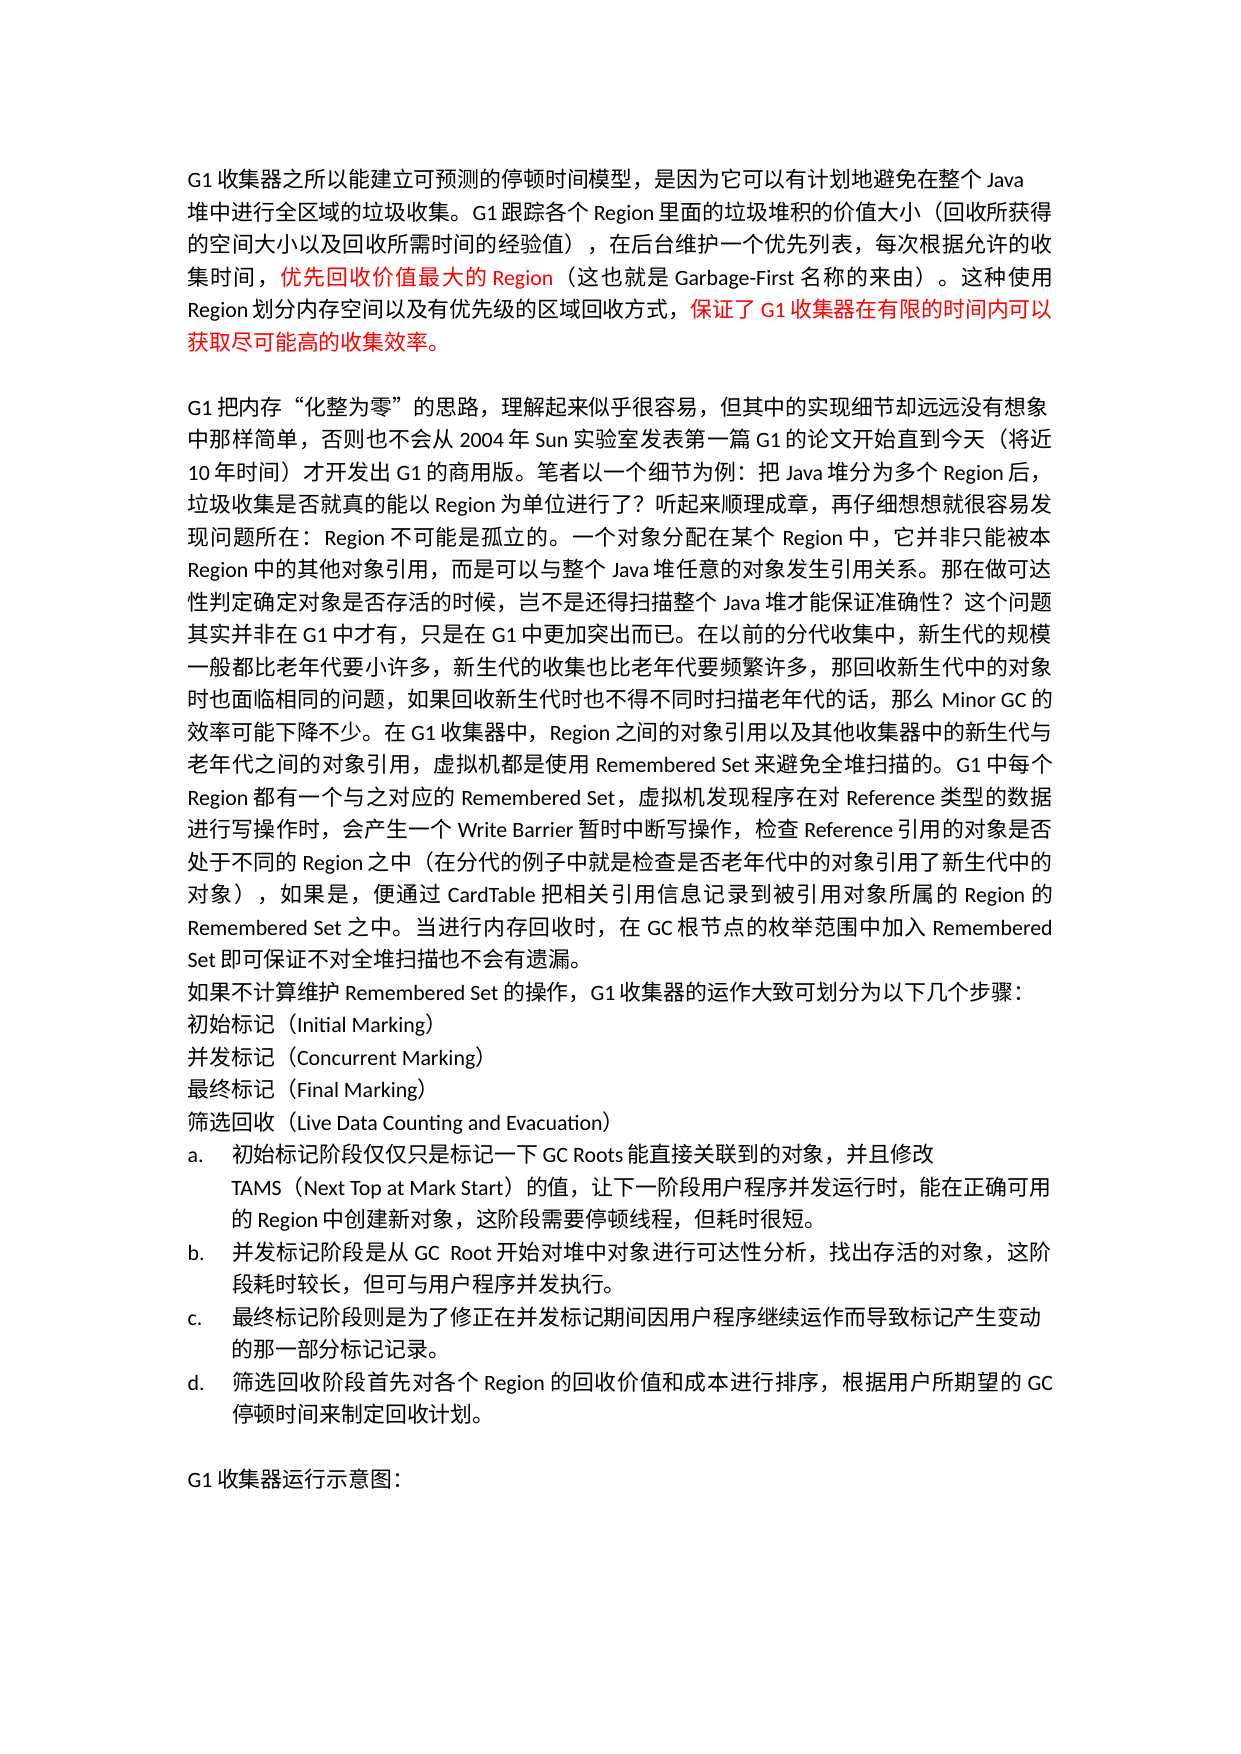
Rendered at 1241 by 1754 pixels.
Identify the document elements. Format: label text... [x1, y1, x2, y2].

list 的那一部分标记记录。 [187, 1332, 1053, 1364]
list 并发标记（Concurrent Marking） [187, 1039, 1053, 1072]
list 堆中进行全区域的垃圾收集。G1跟踪各个Region里面的垃圾堆积的价值大小（回收所获得的空间大小以及回收所需时间的经验值），在后台维护一个优先列表，每次根据允许的收集时间，优先回收价值最大的Region（这也就是Garbage-First名称的来由）。这种使用Region划分内存空间以及有优先级的区域回收方式，保证了G1收集器在有限的时间内可以获取尽可能高的收集效率。 [187, 194, 1053, 357]
list G1收集器之所以能建立可预测的停顿时间模型，是因为它可以有计划地避免在整个Java [187, 162, 1053, 194]
list 如果不计算维护Remembered Set的操作，G1收集器的运作大致可划分为以下几个步骤： [187, 974, 1053, 1007]
list 筛选回收（Live Data Counting and Evacuation） [187, 1104, 1053, 1137]
list G1把内存“化整为零”的思路，理解起来似乎很容易，但其中的实现细节却远远没有想象 [187, 389, 1053, 422]
list 最终标记阶段则是为了修正在并发标记期间因用户程序继续运作而导致标记产生变动 [187, 1299, 1053, 1332]
list TAMS（Next Top at Mark Start）的值，让下一阶段用户程序并发运行时，能在正确可用 的Region中创建新对象，这阶段需要停顿线程，但耗时很短。 [187, 1169, 1053, 1234]
list 初始标记阶段仅仅只是标记一下GC Roots能直接关联到的对象，并且修改 [187, 1137, 1053, 1169]
list 并发标记阶段是从GC Root开始对堆中对象进行可达性分析，找出存活的对象，这阶段耗时较长，但可与用户程序并发执行。 [187, 1234, 1053, 1299]
list 初始标记（Initial Marking） [187, 1007, 1053, 1039]
list G1收集器运行示意图： [187, 1462, 1053, 1494]
list 最终标记（Final Marking） [187, 1072, 1053, 1104]
list 筛选回收阶段首先对各个Region的回收价值和成本进行排序，根据用户所期望的GC停顿时间来制定回收计划。 [187, 1364, 1053, 1429]
list 中那样简单，否则也不会从2004年Sun实验室发表第一篇G1的论文开始直到今天（将近10年时间）才开发出G1的商用版。笔者以一个细节为例：把Java堆分为多个Region后，垃圾收集是否就真的能以Region为单位进行了？听起来顺理成章，再仔细想想就很容易发现问题所在：Region不可能是孤立的。一个对象分配在某个Region中，它并非只能被本Region中的其他对象引用，而是可以与整个Java堆任意的对象发生引用关系。那在做可达性判定确定对象是否存活的时候，岂不是还得扫描整个Java堆才能保证准确性？这个问题其实并非在G1中才有，只是在G1中更加突出而已。在以前的分代收集中，新生代的规模一般都比老年代要小许多，新生代的收集也比老年代要频繁许多，那回收新生代中的对象时也面临相同的问题，如果回收新生代时也不得不同时扫描老年代的话，那么Minor GC的效率可能下降不少。在G1收集器中，Region之间的对象引用以及其他收集器中的新生代与老年代之间的对象引用，虚拟机都是使用Remembered Set来避免全堆扫描的。G1中每个Region都有一个与之对应的Remembered Set，虚拟机发现程序在对Reference类型的数据进行写操作时，会产生一个Write Barrier暂时中断写操作，检查Reference引用的对象是否处于不同的Region之中（在分代的例子中就是检查是否老年代中的对象引用了新生代中的对象），如果是，便通过CardTable把相关引用信息记录到被引用对象所属的Region的Remembered Set之中。当进行内存回收时，在GC根节点的枚举范围中加入Remembered Set即可保证不对全堆扫描也不会有遗漏。 [187, 422, 1053, 974]
